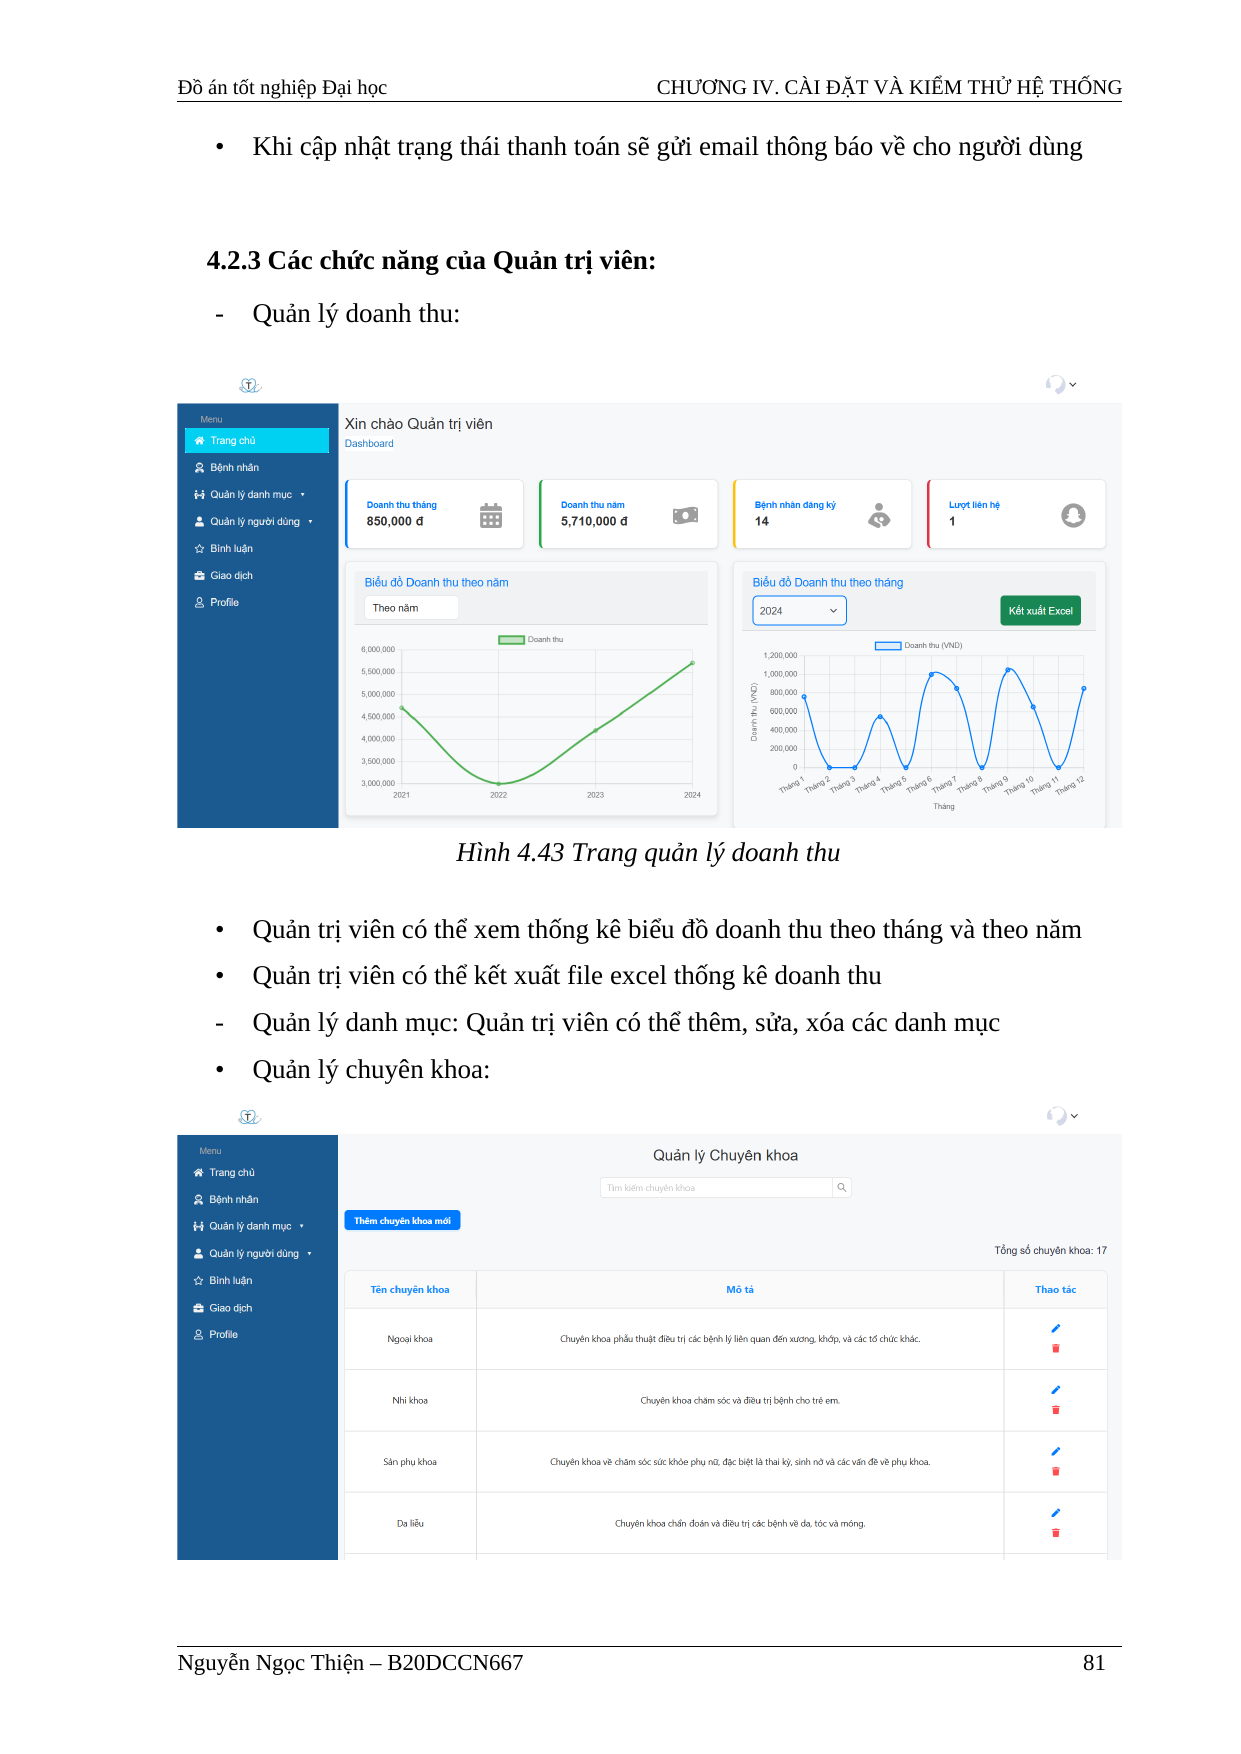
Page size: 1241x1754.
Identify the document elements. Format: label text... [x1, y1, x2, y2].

list Khi cập nhật trạng thái thanh toán sẽ gửi email thông báo về cho người dùng [215, 130, 1122, 162]
list Quản lý doanh thu: [215, 297, 1122, 328]
list Quản trị viên có thể kết xuất file excel thống kê doanh thu [215, 959, 1122, 991]
list Quản lý danh mục: Quản trị viên có thể thêm, sửa, xóa các danh mục [215, 1006, 1122, 1037]
subtitle 4.2.3 Các chức năng của Quản trị viên: [207, 244, 1122, 275]
list Quản lý chuyên khoa: [215, 1053, 1122, 1084]
picture [177, 368, 1123, 828]
subtitle Hình 4.43 Trang quản lý doanh thu [177, 836, 1122, 867]
picture [177, 1099, 1123, 1560]
list Quản trị viên có thể xem thống kê biểu đồ doanh thu theo tháng và theo năm [215, 913, 1122, 944]
